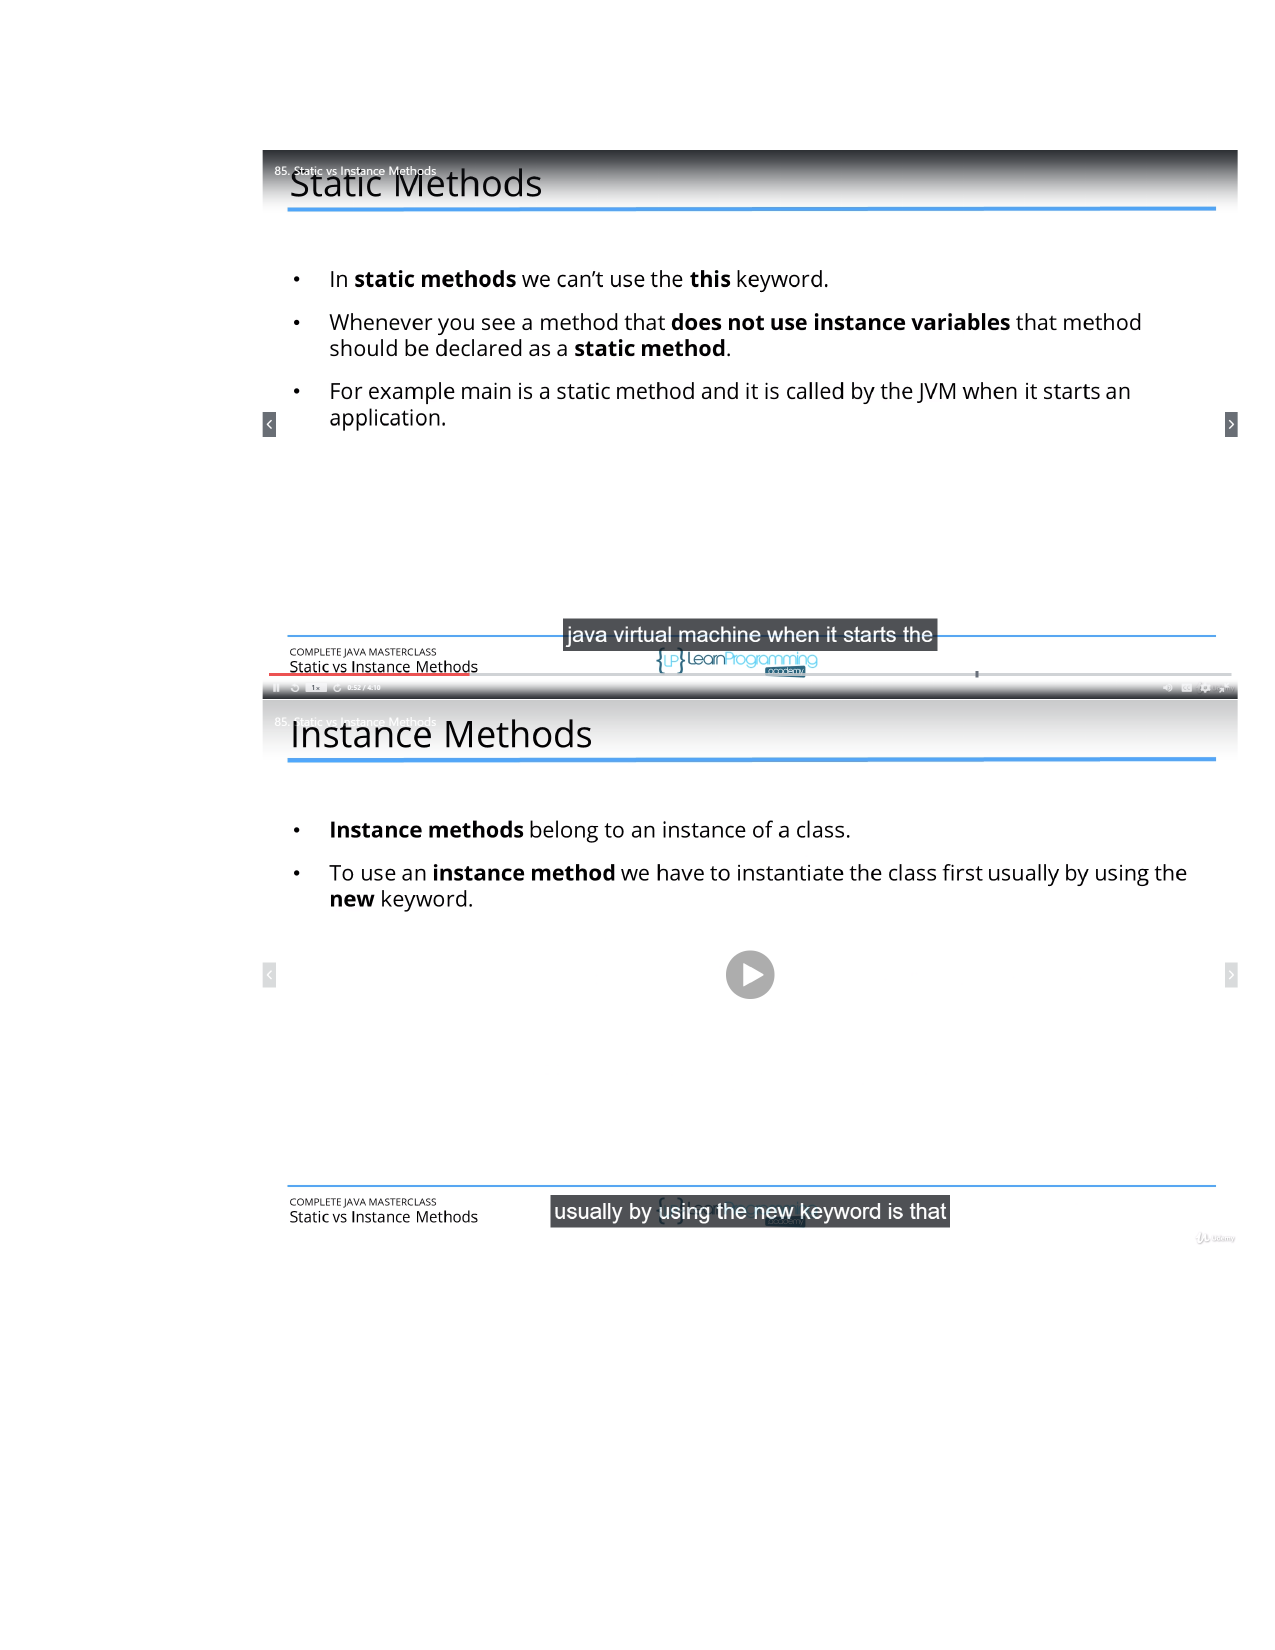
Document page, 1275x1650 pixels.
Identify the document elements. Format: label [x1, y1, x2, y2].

picture [262, 700, 1238, 1249]
picture [262, 150, 1238, 699]
